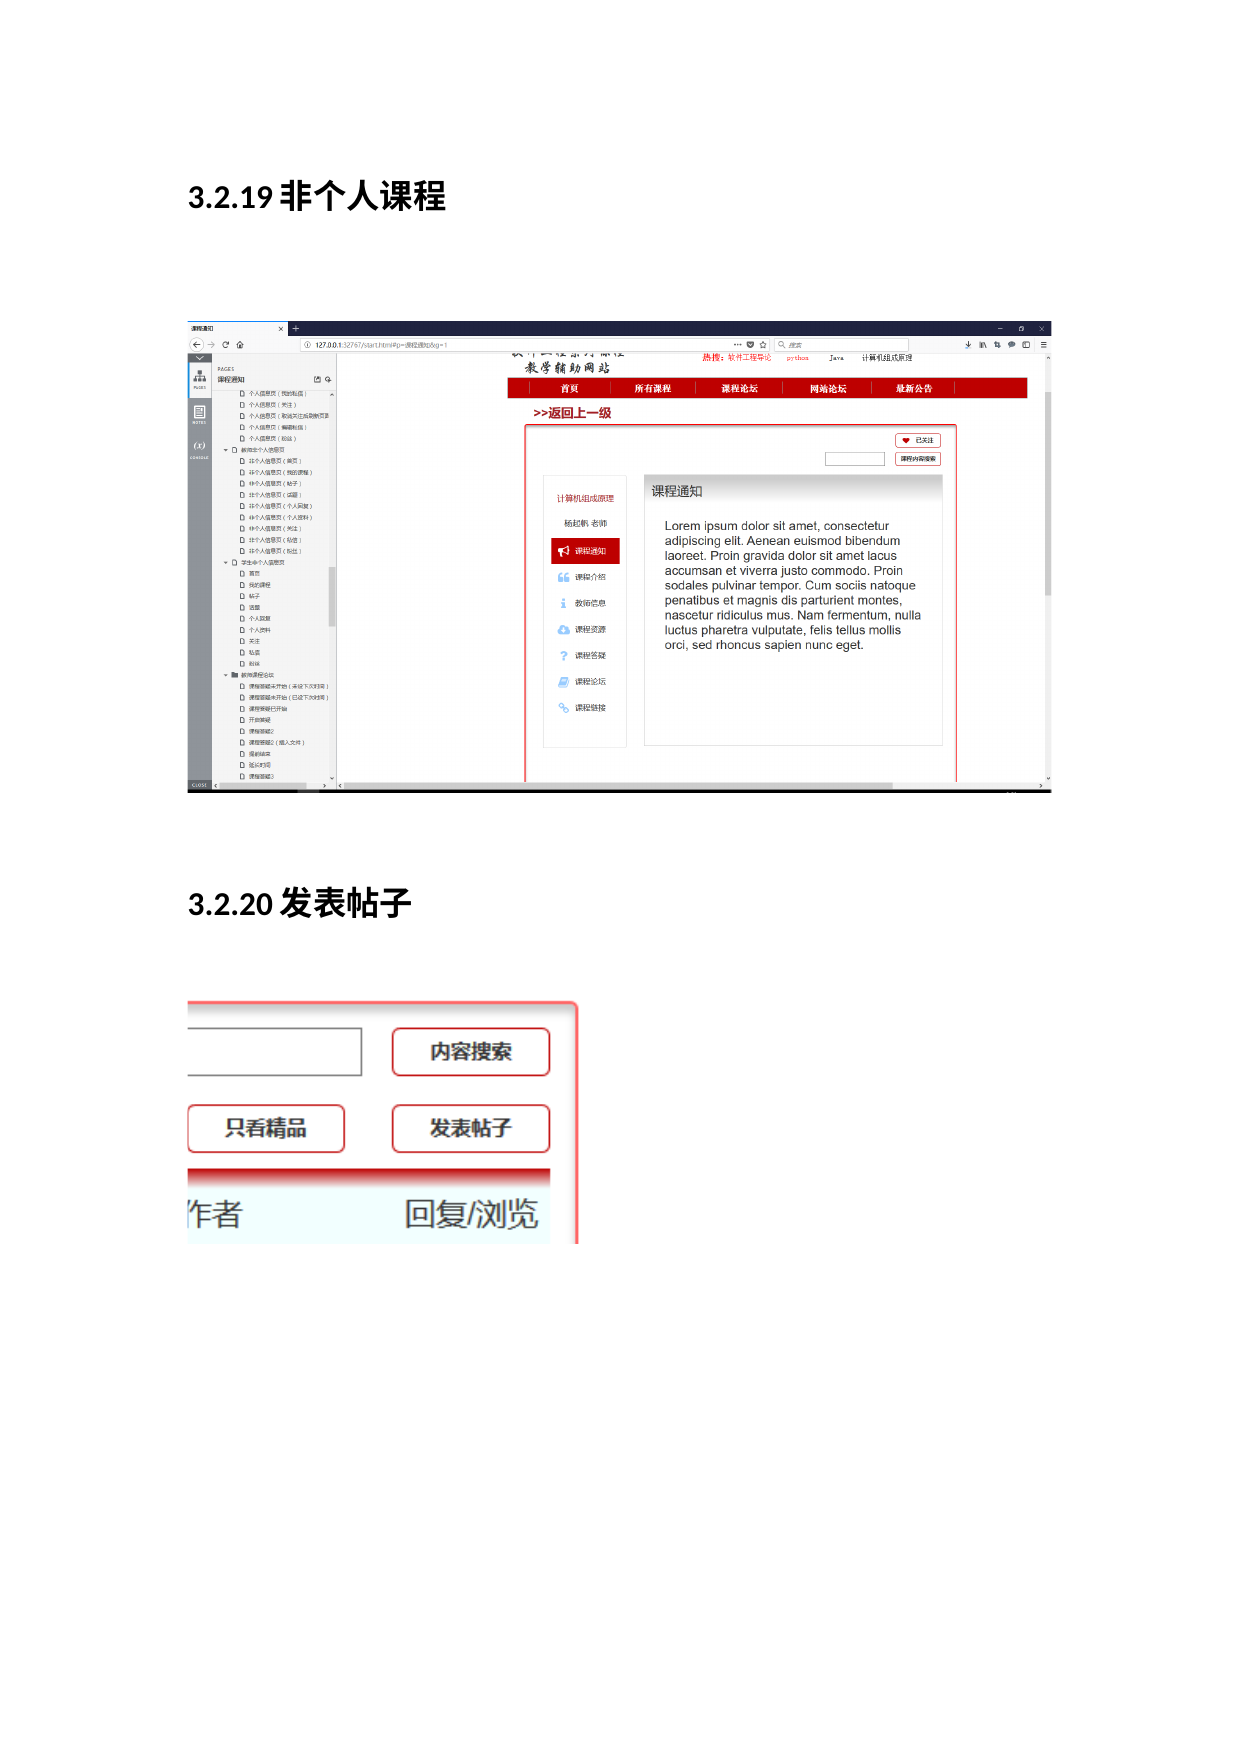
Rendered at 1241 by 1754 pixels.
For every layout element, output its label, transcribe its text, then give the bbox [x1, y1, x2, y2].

subtitle 3.2.19非个人课程 [187, 162, 1053, 227]
picture [187, 321, 1052, 793]
picture [187, 995, 599, 1244]
subtitle 3.2.20发表帖子 [187, 868, 1053, 933]
